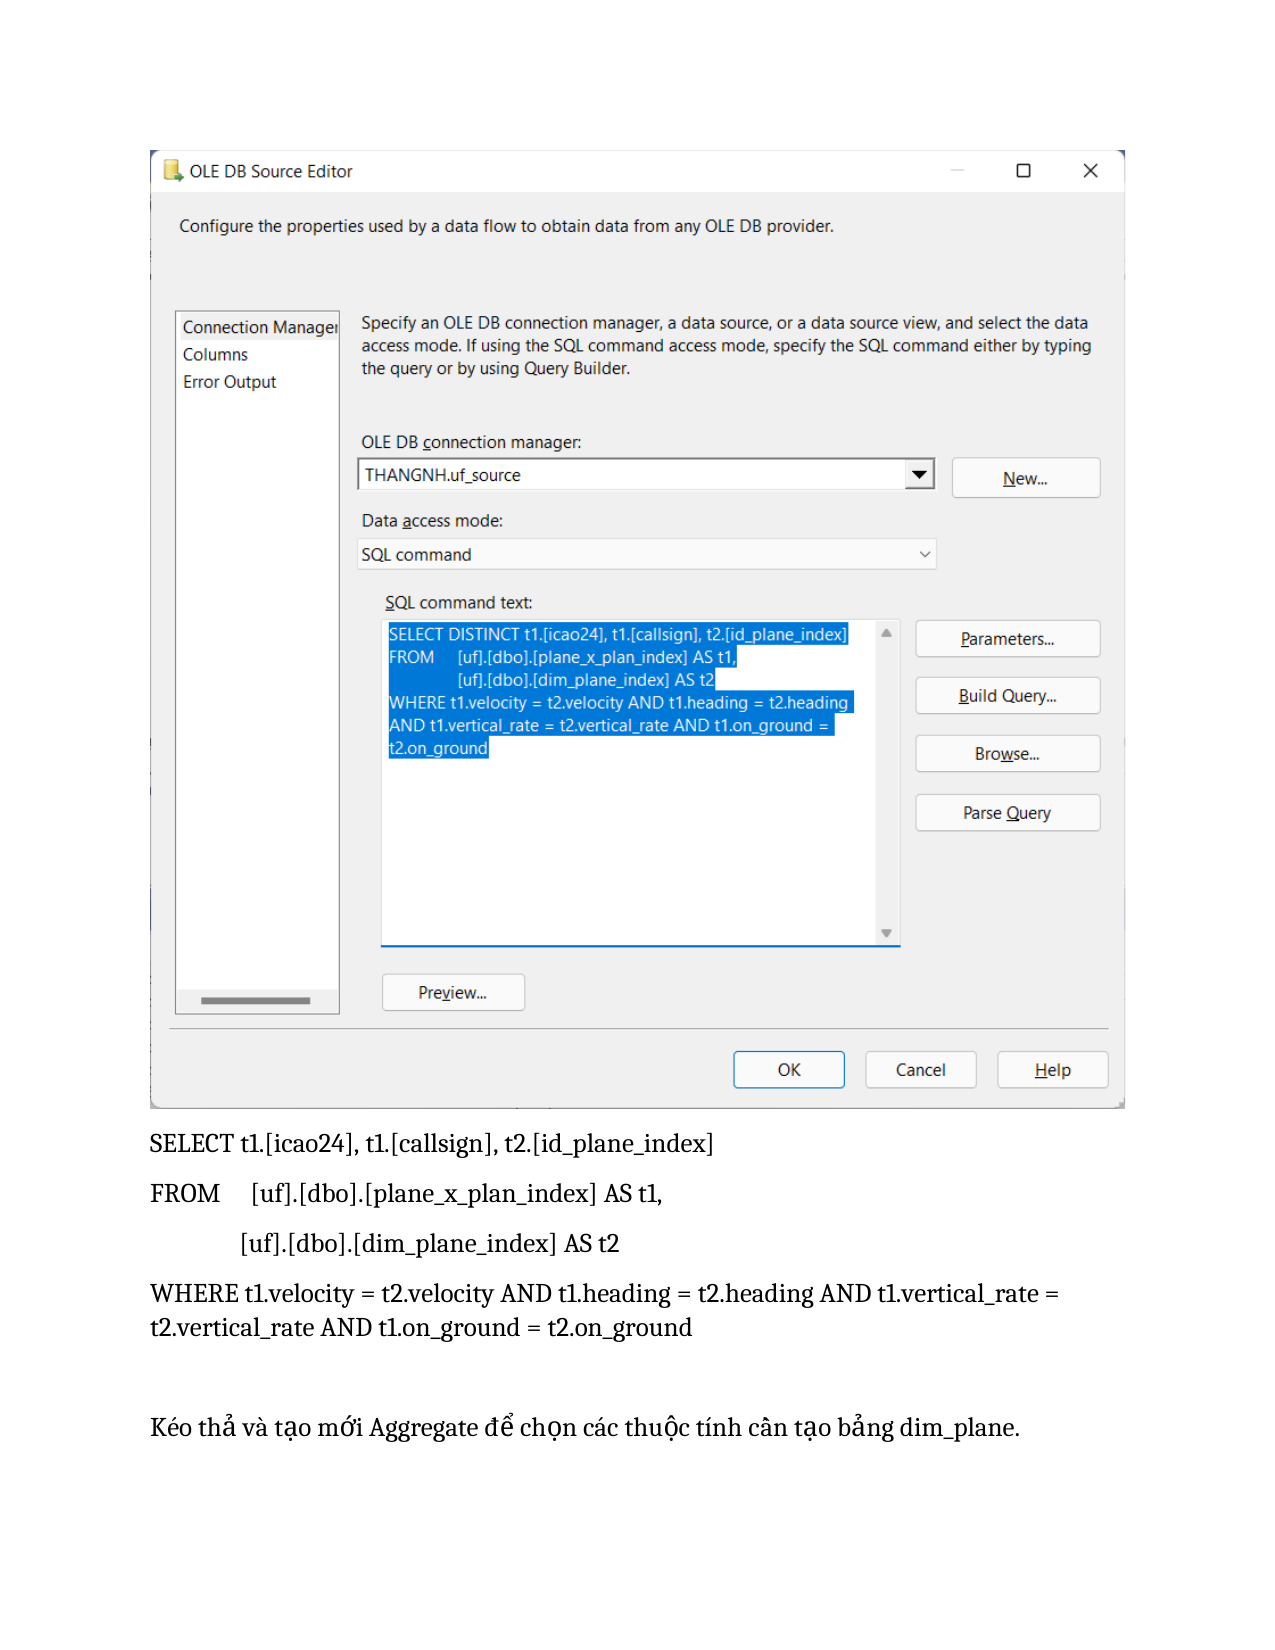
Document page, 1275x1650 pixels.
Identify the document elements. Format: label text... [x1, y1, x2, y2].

text WHERE t1.velocity = t2.velocity AND t1.heading = t2.heading AND t1.vertical_rate = t2.vertical_rate AND t1.on_ground = t2.on_ground [150, 1278, 1125, 1343]
text SELECT t1.[icao24], t1.[callsign], t2.[id_plane_index] [150, 1128, 1125, 1159]
picture [150, 150, 1125, 1109]
text Kéo thả và tạo mới Aggregate để chọn các thuộc tính cần tạo bảng dim_plane. [150, 1412, 1125, 1444]
text FROM [uf].[dbo].[plane_x_plan_index] AS t1, [150, 1178, 1125, 1209]
text [uf].[dbo].[dim_plane_index] AS t2 [150, 1228, 1125, 1259]
